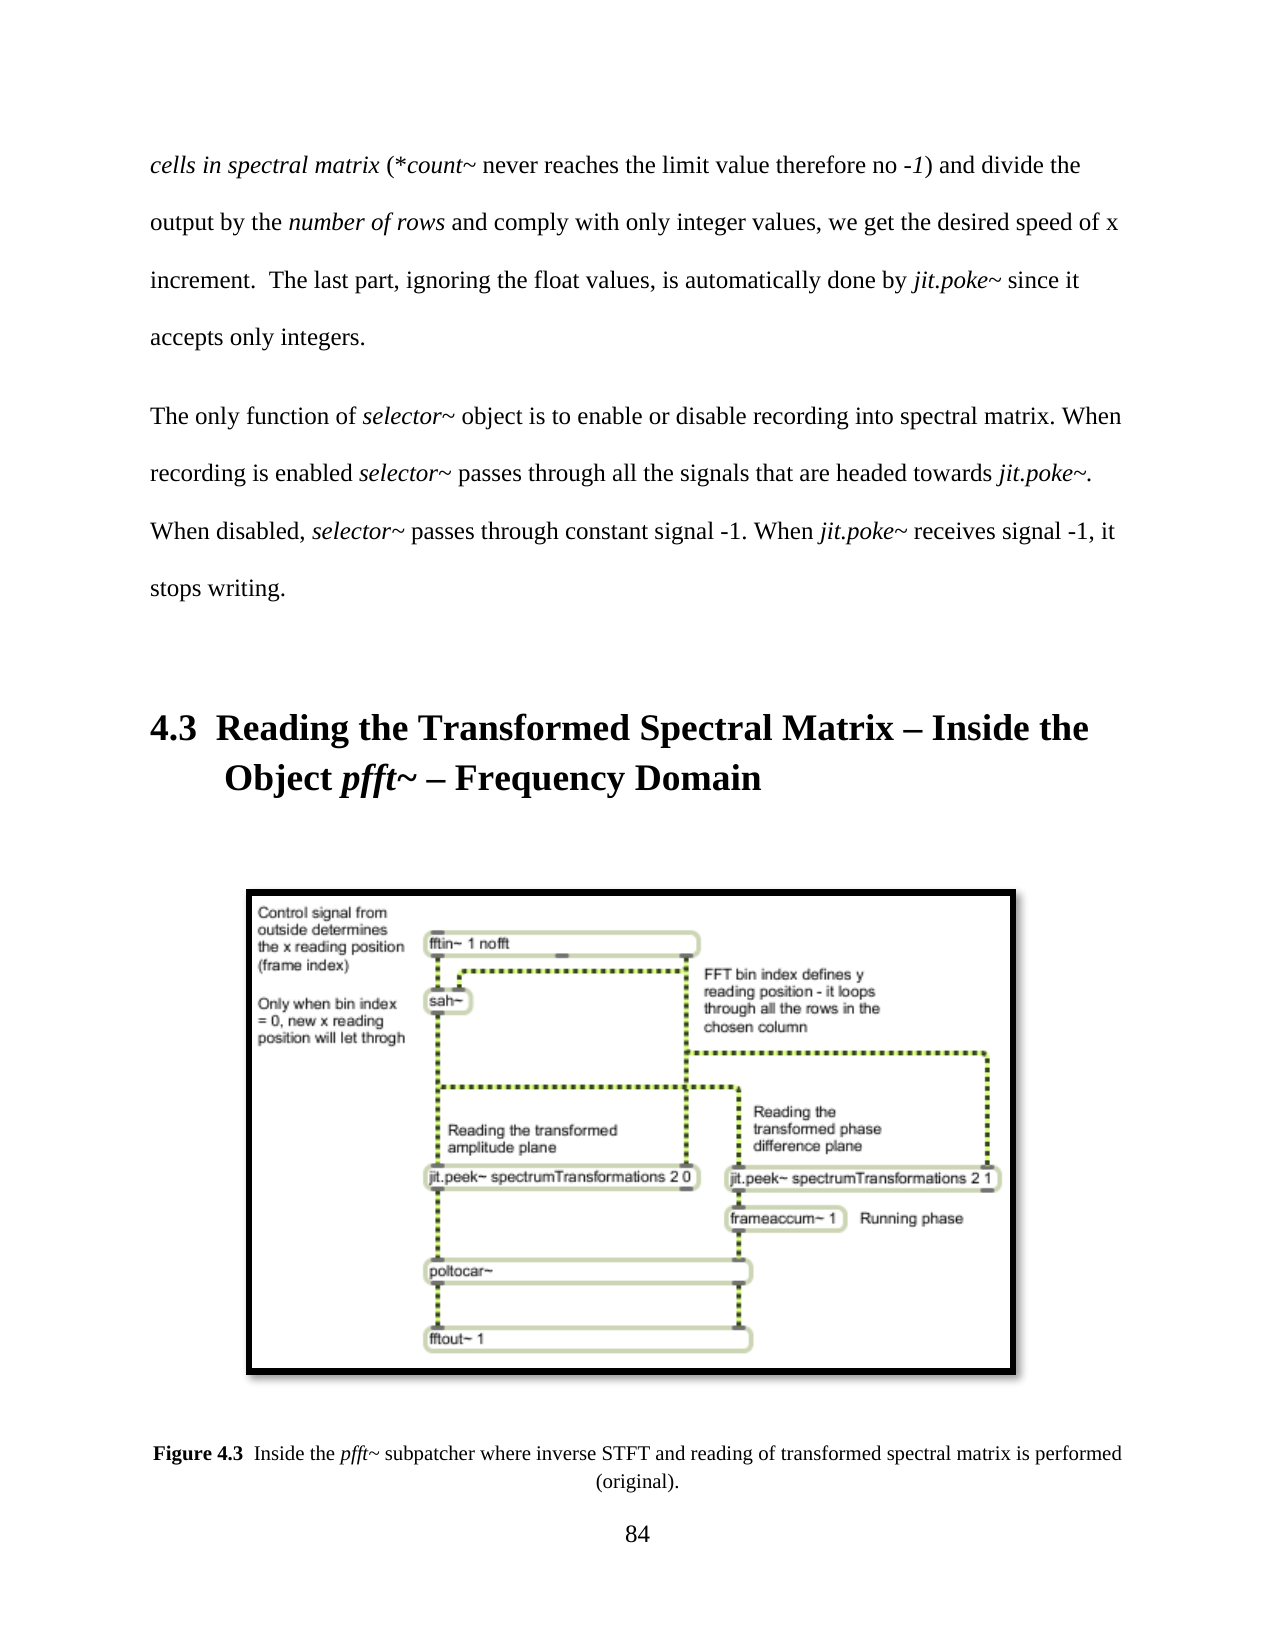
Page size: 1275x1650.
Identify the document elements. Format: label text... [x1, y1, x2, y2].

text The only function of selector~ object is to enable or disable recording into spectral matrix. When recording is enabled selector~ passes through all the signals that are headed towards jit.poke~. When disabled, selector~ passes through constant signal -1. When jit.poke~ receives signal -1, it stops writing. [150, 401, 1125, 602]
text Figure 4.3 Inside the pfft~ subpatcher where inverse STFT and reading of transformed spectral matrix is performed (original). [150, 1441, 1125, 1493]
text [150, 150, 1125, 351]
picture [252, 896, 1010, 1368]
subtitle 4.3 Reading the Transformed Spectral Matrix – Inside the Object pfft~ – Frequency Domain [150, 706, 1125, 798]
